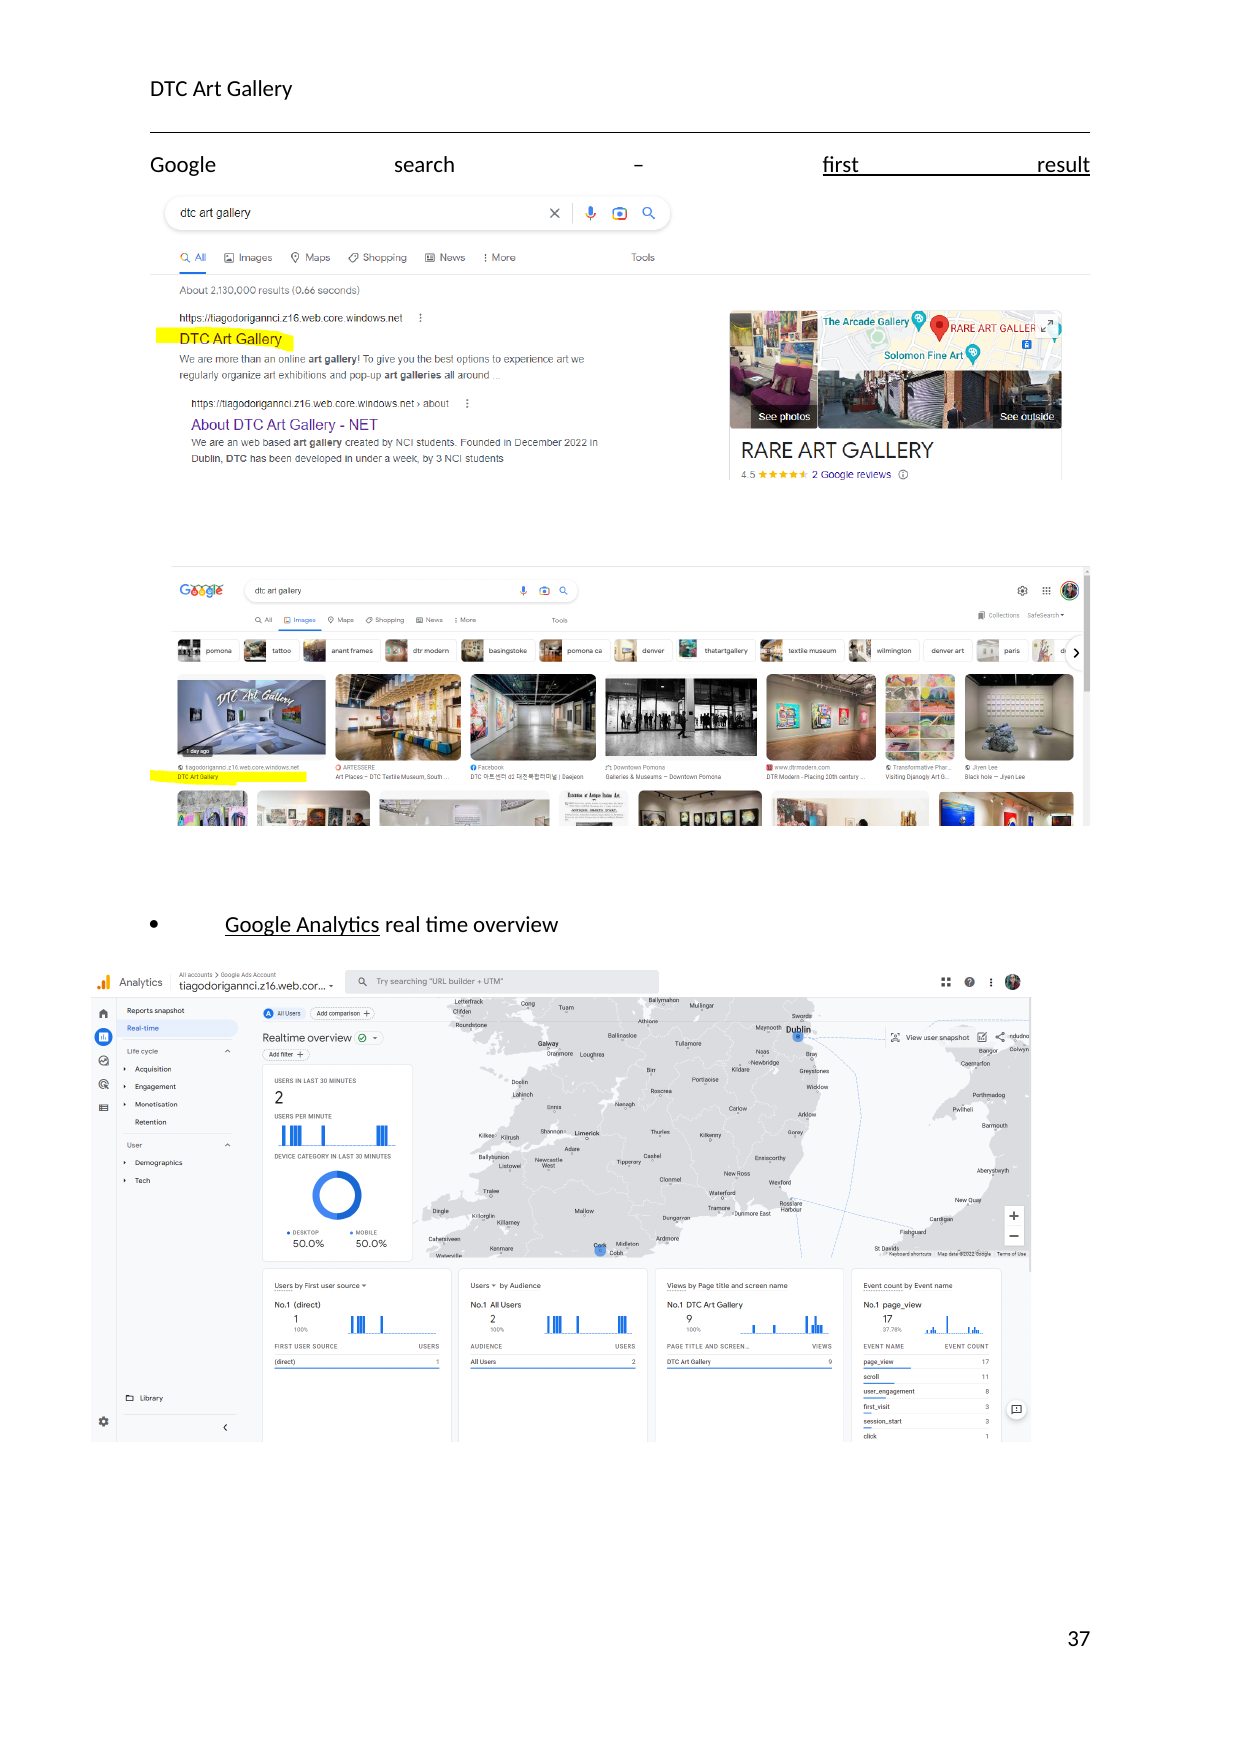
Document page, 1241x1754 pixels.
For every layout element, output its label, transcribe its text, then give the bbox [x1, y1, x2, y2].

text Google search – first result [150, 150, 1090, 178]
picture [150, 178, 1091, 480]
picture [91, 966, 1032, 1442]
picture [150, 566, 1091, 826]
